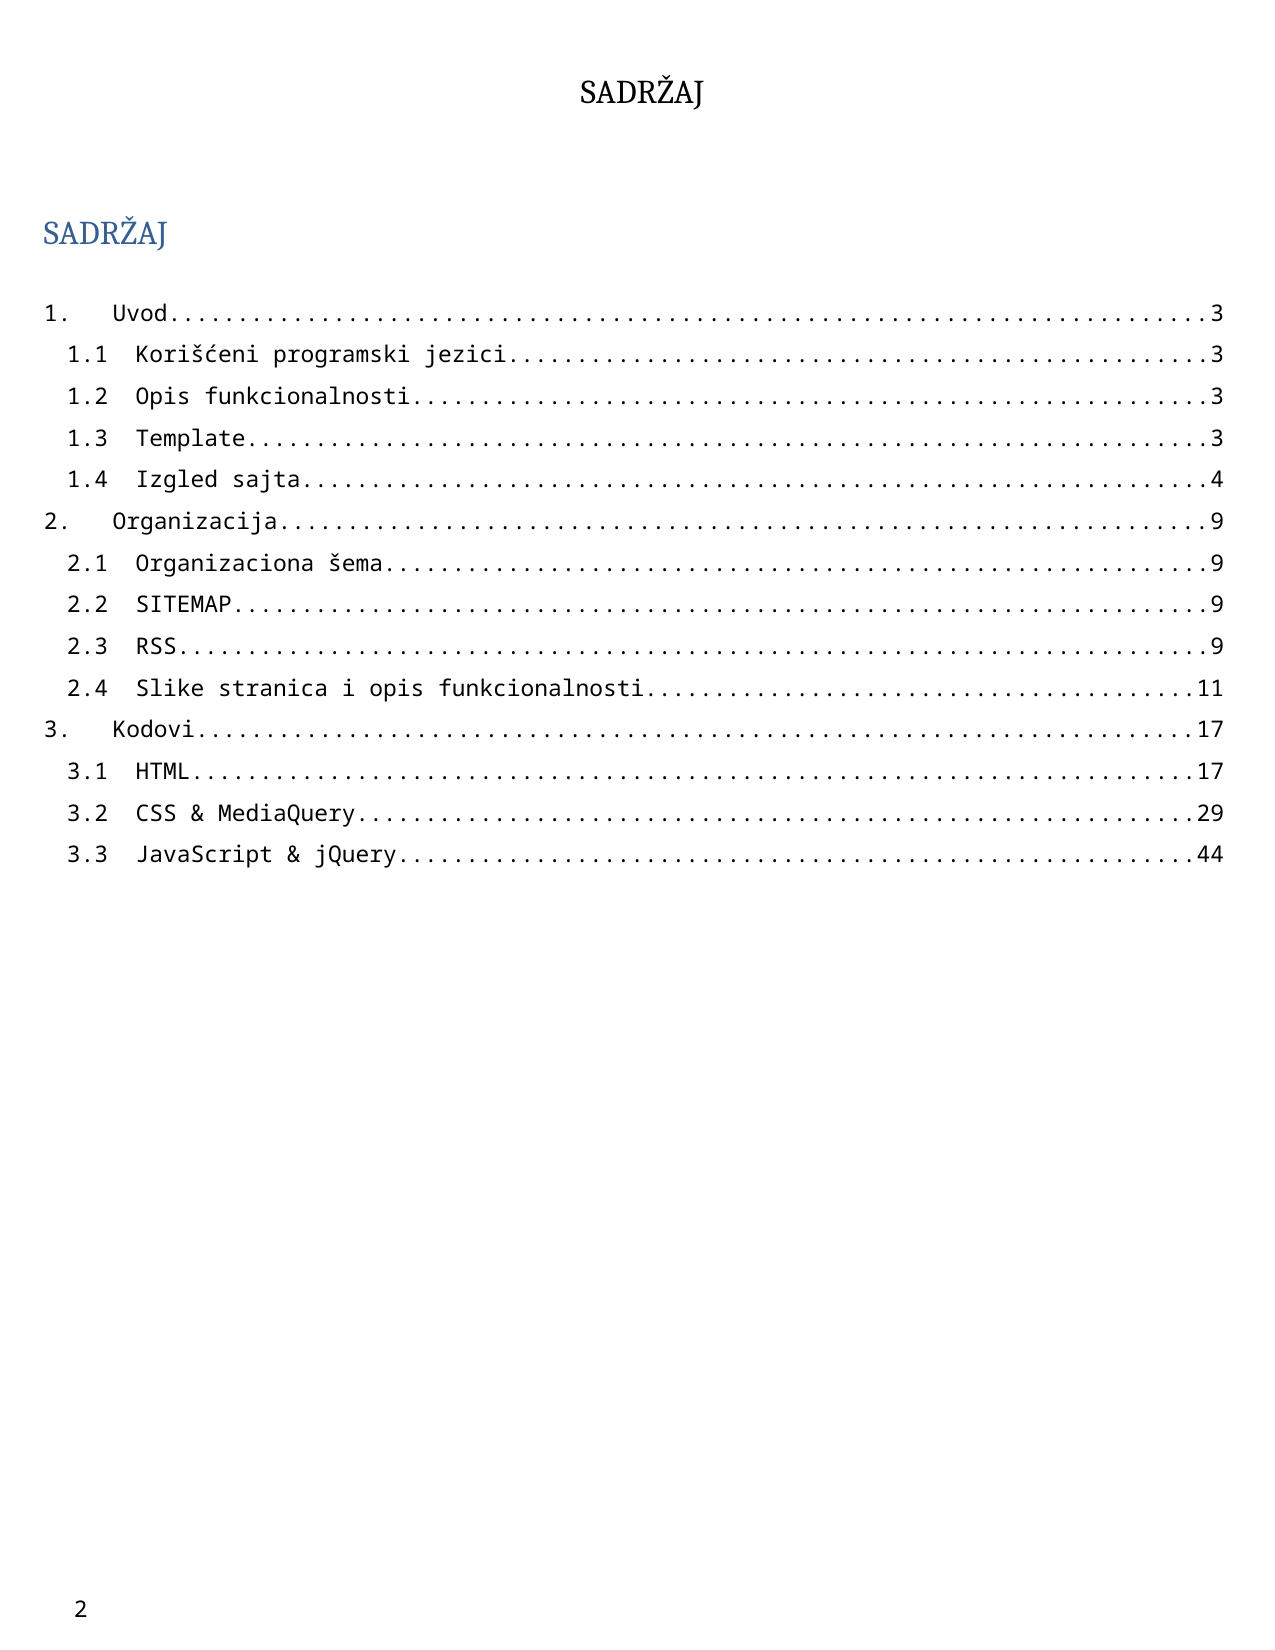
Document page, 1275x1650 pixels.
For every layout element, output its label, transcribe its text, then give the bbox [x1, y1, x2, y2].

text SADRŽAJ [72, 74, 1213, 112]
